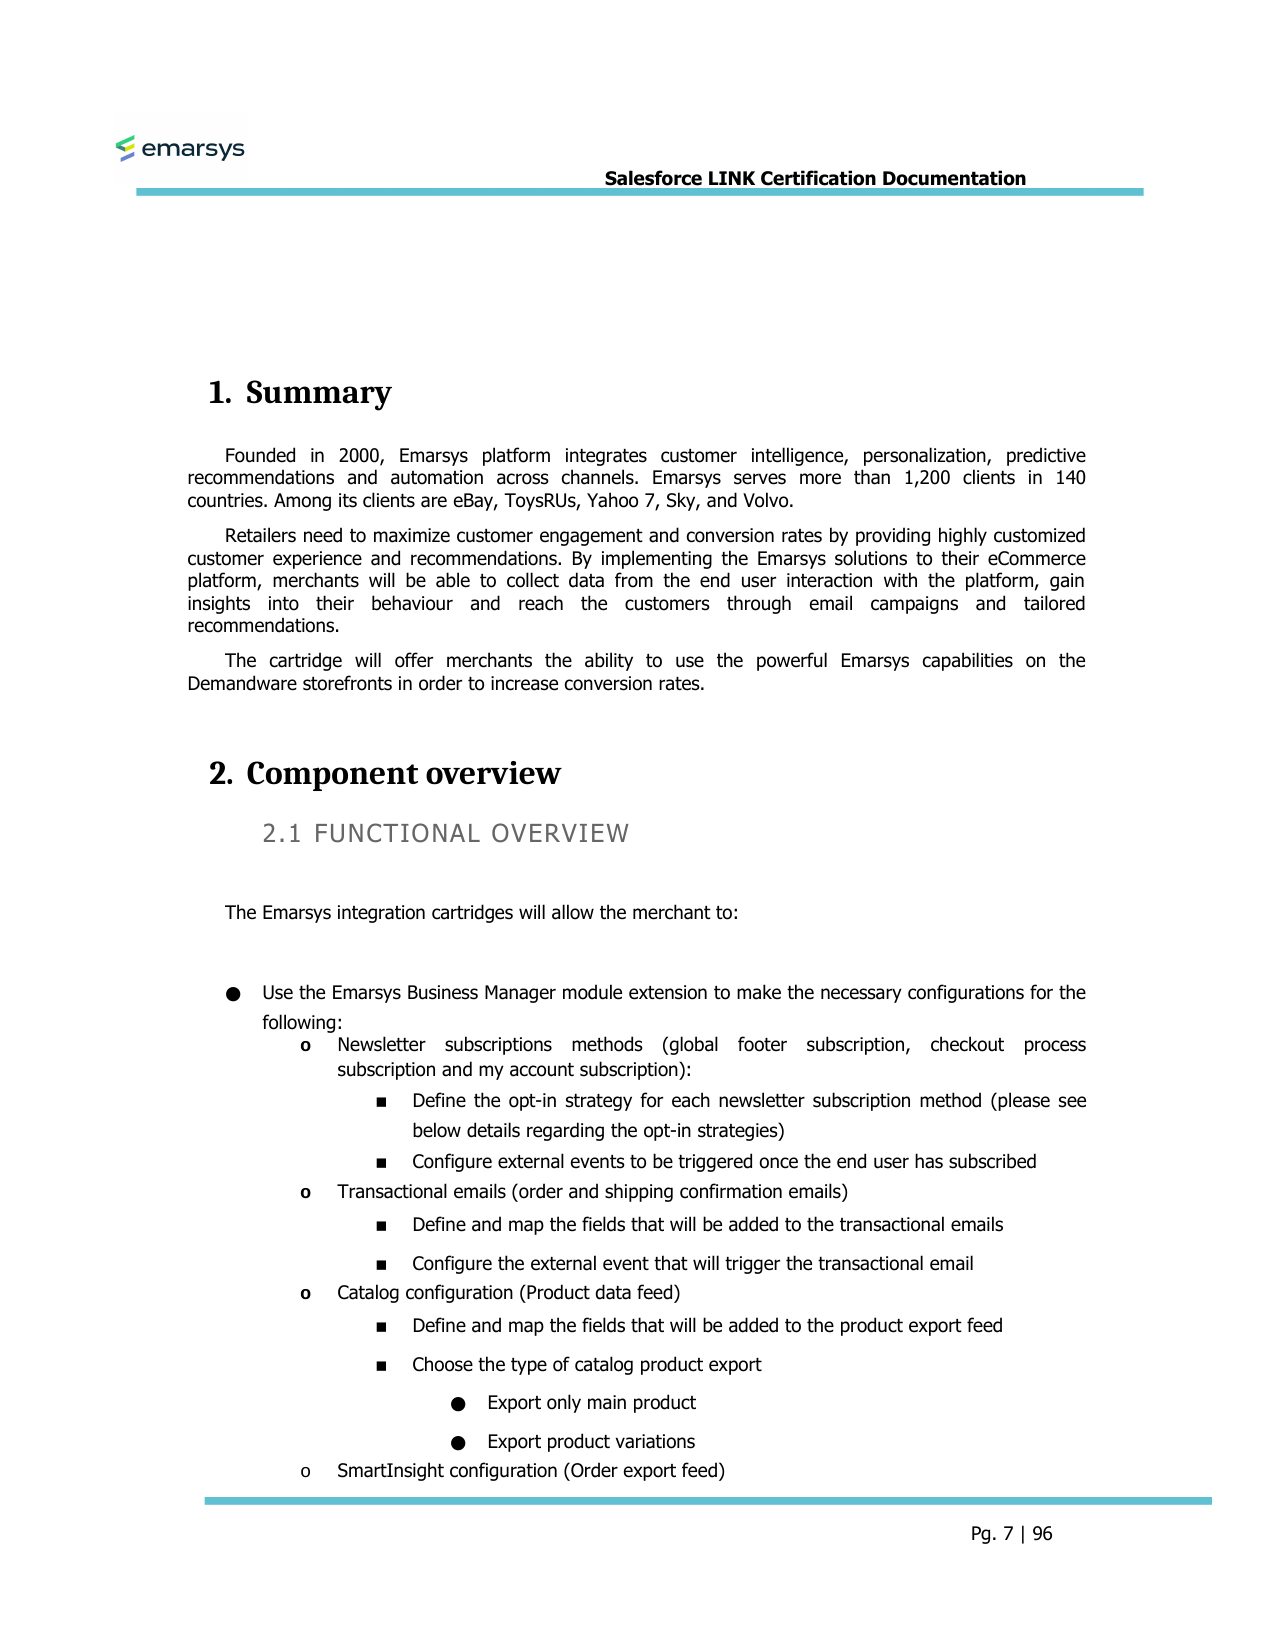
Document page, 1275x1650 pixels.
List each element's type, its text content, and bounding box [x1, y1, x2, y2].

list Define the opt-in strategy for each newsletter subscription method (please see below details regarding the opt-in strategies) [375, 1080, 1087, 1141]
subtitle Summary [209, 373, 1087, 412]
list Catalog configuration (Product data feed) [300, 1281, 1087, 1305]
subtitle Functional overview [262, 818, 1087, 848]
picture [113, 111, 247, 185]
text Founded in 2000, Emarsys platform integrates customer intelligence, personalization, predictive recommendations and automation across channels. Emarsys serves more than 1,200 clients in 140 countries. Among its clients are eBay, ToysRUs, Yahoo 7, Sky, and Volvo. [187, 443, 1087, 511]
list Transactional emails (order and shipping confirmation emails) [300, 1179, 1087, 1204]
list SmartInsight configuration (Order export feed) [300, 1459, 1087, 1483]
list Define and map the fields that will be added to the transactional emails [375, 1204, 1087, 1242]
picture [136, 188, 1144, 196]
list Export product variations [450, 1420, 1087, 1459]
list Export only main product [450, 1382, 1087, 1420]
list Configure the external event that will trigger the transactional email [375, 1242, 1087, 1281]
list Configure external events to be triggered once the end user has subscribed [375, 1141, 1087, 1179]
subtitle Component overview [209, 754, 1087, 793]
text The Emarsys integration cartridges will allow the merchant to: [187, 901, 1087, 923]
text Retailers need to maximize customer engagement and conversion rates by providing highly customized customer experience and recommendations. By implementing the Emarsys solutions to their eCommerce platform, merchants will be able to collect data from the end user interaction with the platform, gain insights into their behaviour and reach the customers through email campaigns and tailored recommendations. [187, 524, 1087, 637]
picture [204, 1497, 1212, 1505]
list Choose the type of catalog product export [375, 1343, 1087, 1382]
text The cartridge will offer merchants the ability to use the powerful Emarsys capabilities on the Demandware storefronts in order to increase conversion rates. [187, 649, 1087, 694]
list Define and map the fields that will be added to the product export feed [375, 1305, 1087, 1343]
list Newsletter subscriptions methods (global footer subscription, checkout process subscription and my account subscription): [300, 1033, 1087, 1080]
list Use the Emarsys Business Manager module extension to make the necessary configurations for the following: [225, 972, 1087, 1033]
